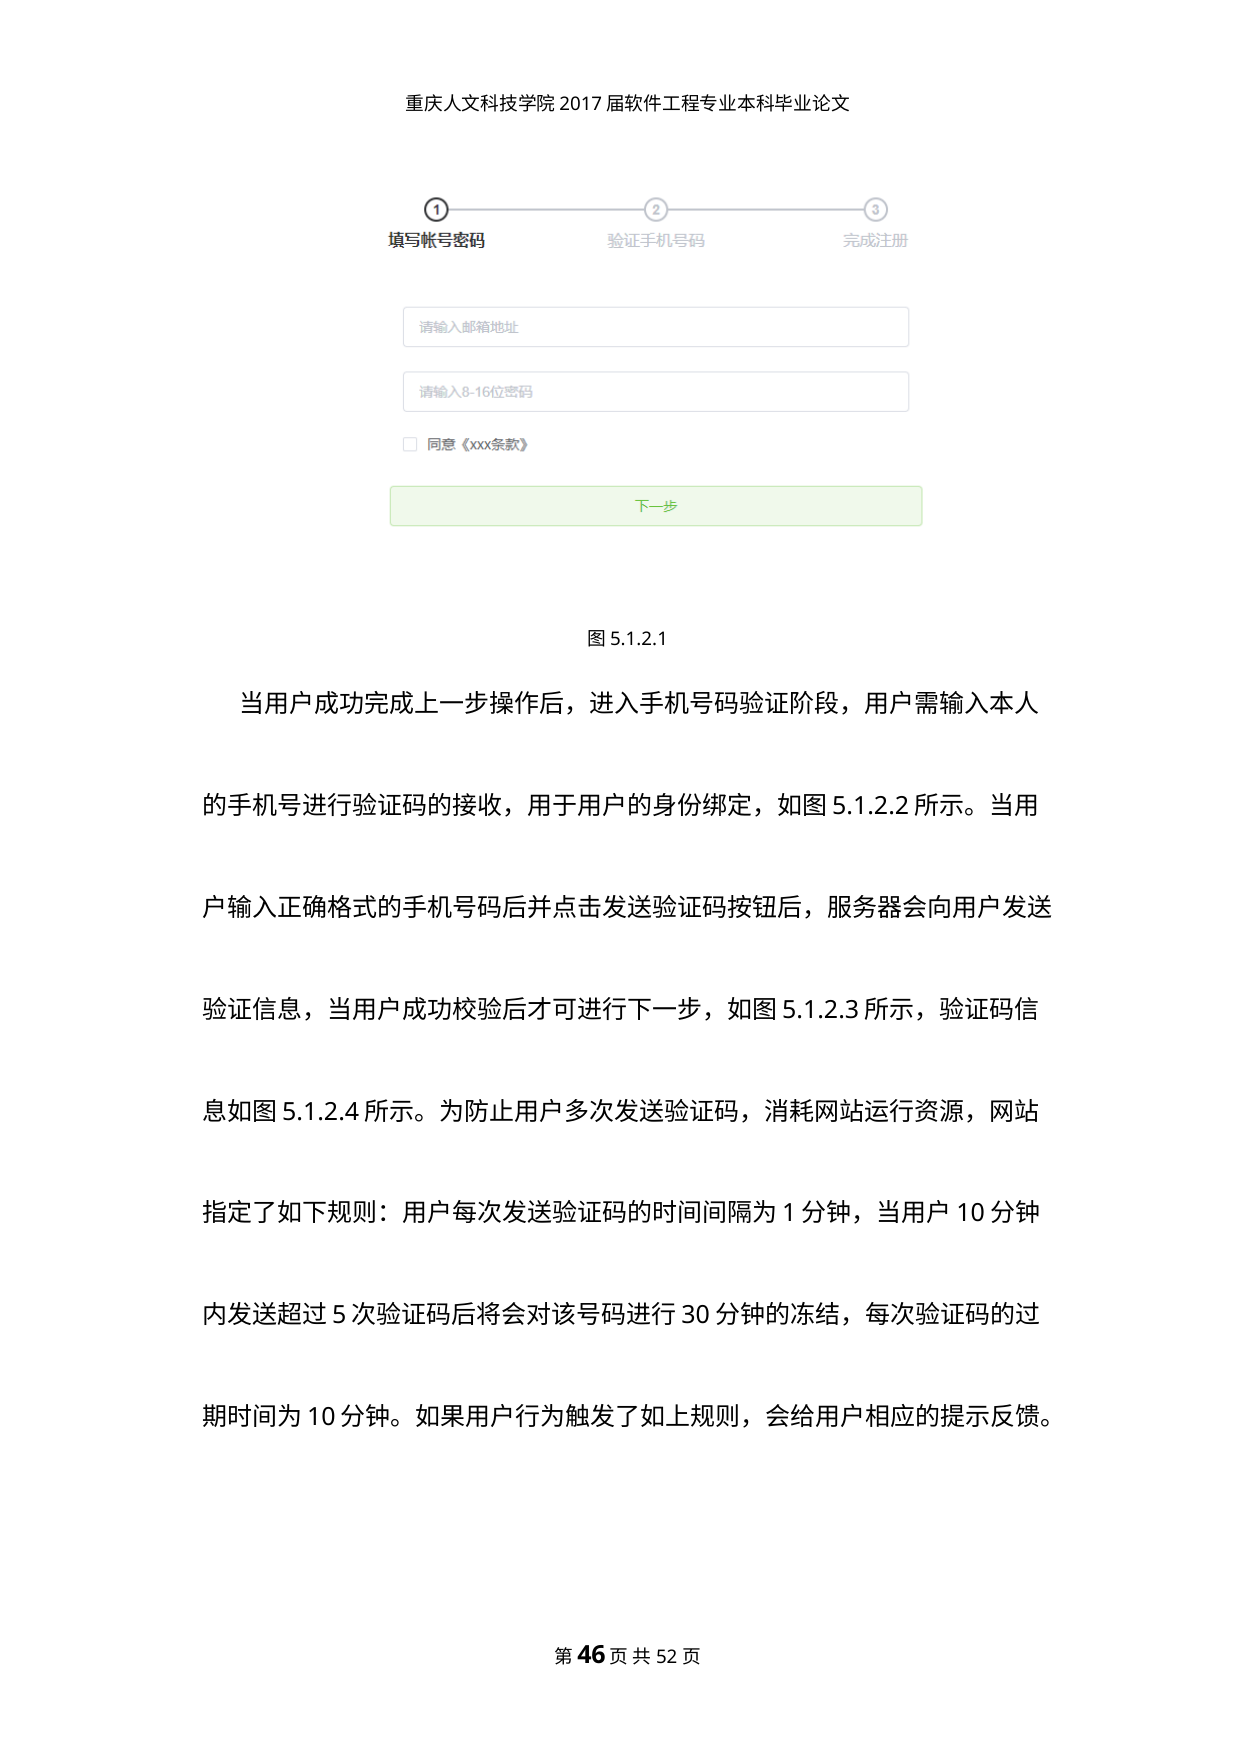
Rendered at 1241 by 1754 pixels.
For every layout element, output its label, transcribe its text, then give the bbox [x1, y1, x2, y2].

text 图5.1.2.1 [202, 620, 1053, 654]
text 当用户成功完成上一步操作后，进入手机号码验证阶段，用户需输入本人的手机号进行验证码的接收，用于用户的身份绑定，如图5.1.2.2所示。当用户输入正确格式的手机号码后并点击发送验证码按钮后，服务器会向用户发送验证信息，当用户成功校验后才可进行下一步，如图5.1.2.3所示，验证码信息如图5.1.2.4所示。为防止用户多次发送验证码，消耗网站运行资源，网站指定了如下规则：用户每次发送验证码的时间间隔为1分钟，当用户10分钟内发送超过5次验证码后将会对该号码进行30分钟的冻结，每次验证码的过期时间为10分钟。如果用户行为触发了如上规则，会给用户相应的提示反馈。 [202, 668, 1053, 1449]
picture [328, 161, 964, 590]
